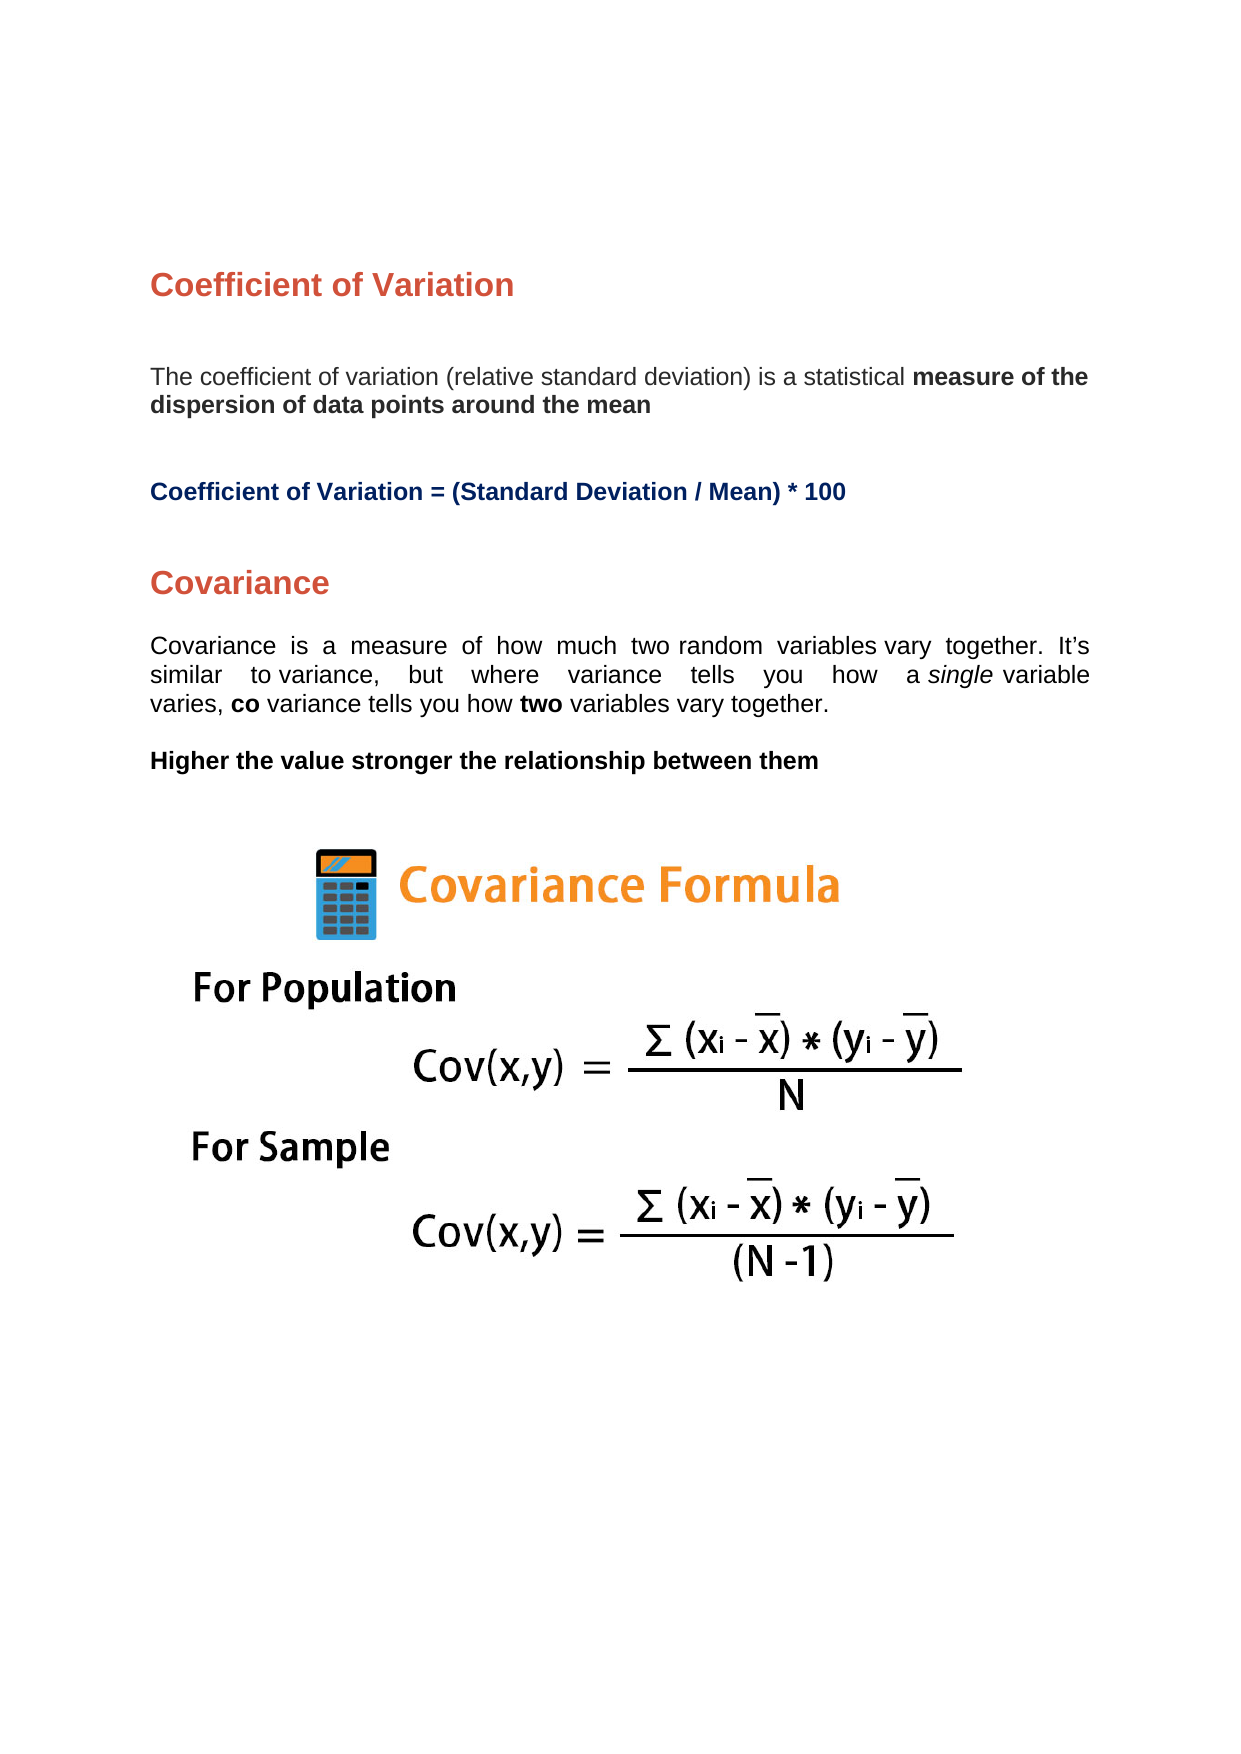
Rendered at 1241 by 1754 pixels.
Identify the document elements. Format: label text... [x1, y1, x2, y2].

text Covariance [150, 563, 1090, 602]
text Coefficient of Variation = (Standard Deviation / Mean) * 100 [150, 477, 1090, 506]
text Higher the value stronger the relationship between them [150, 746, 1090, 775]
text Coefficient of Variation [150, 265, 1090, 304]
picture [150, 832, 1091, 1316]
text Covariance is a measure of how much two random variables vary together. It’s similar to variance, but where variance tells you how a single variable varies, co variance tells you how two variables vary together. [150, 631, 1090, 717]
text The coefficient of variation (relative standard deviation) is a statistical measure of the dispersion of data points around the mean [652, 362, 1090, 419]
